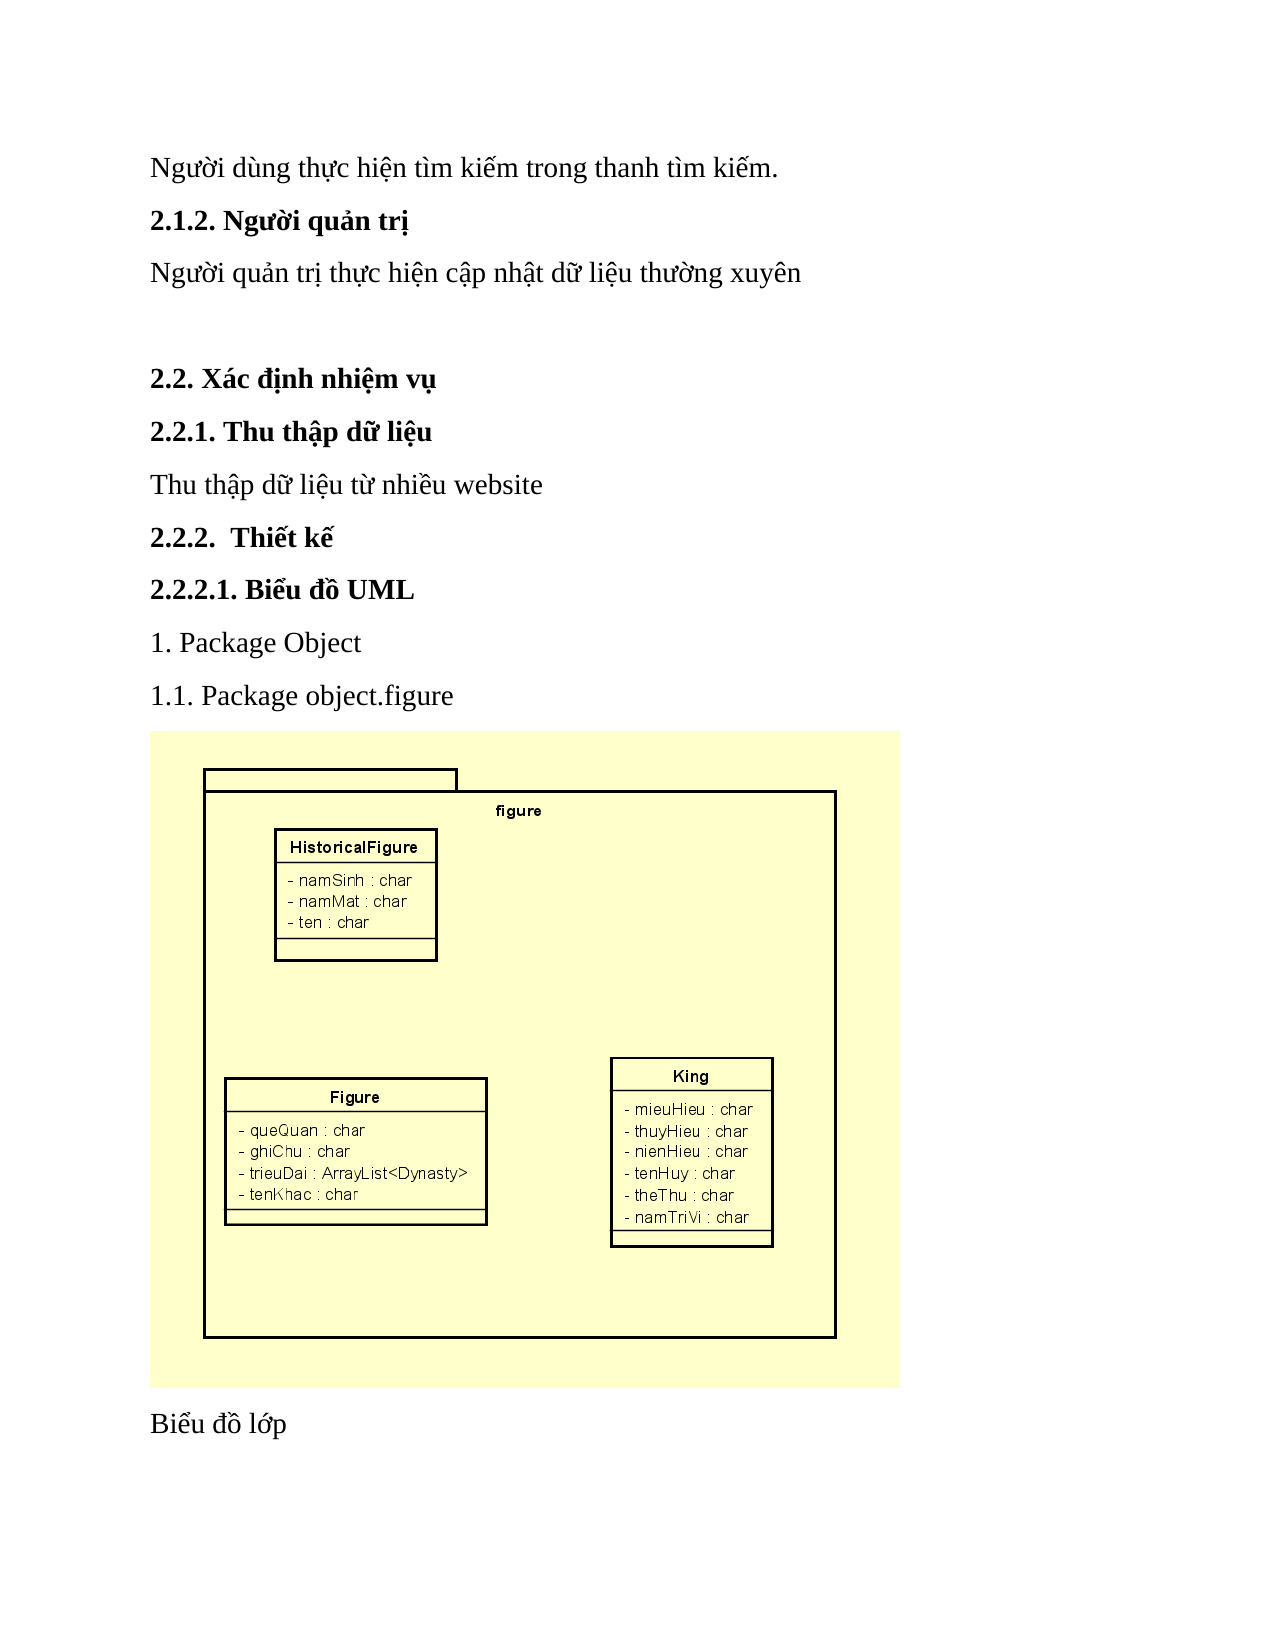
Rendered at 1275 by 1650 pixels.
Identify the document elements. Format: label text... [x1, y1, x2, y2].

text 1. Package Object [150, 625, 1125, 659]
text 2.1.2. Người quản trị [150, 203, 1125, 236]
text Thu thập dữ liệu từ nhiều website [150, 467, 1125, 500]
text Biểu đồ lớp [150, 1406, 1125, 1439]
text Người dùng thực hiện tìm kiếm trong thanh tìm kiếm. [150, 150, 1125, 183]
text 1.1. Package object.figure [150, 678, 1125, 712]
text 2.2. Xác định nhiệm vụ [150, 361, 1125, 395]
text 2.2.2.1. Biểu đồ UML [150, 572, 1125, 606]
text 2.2.1. Thu thập dữ liệu [150, 414, 1125, 448]
text 2.2.2. Thiết kế [150, 520, 1125, 553]
picture [150, 731, 901, 1388]
text Người quản trị thực hiện cập nhật dữ liệu thường xuyên [150, 256, 1125, 289]
